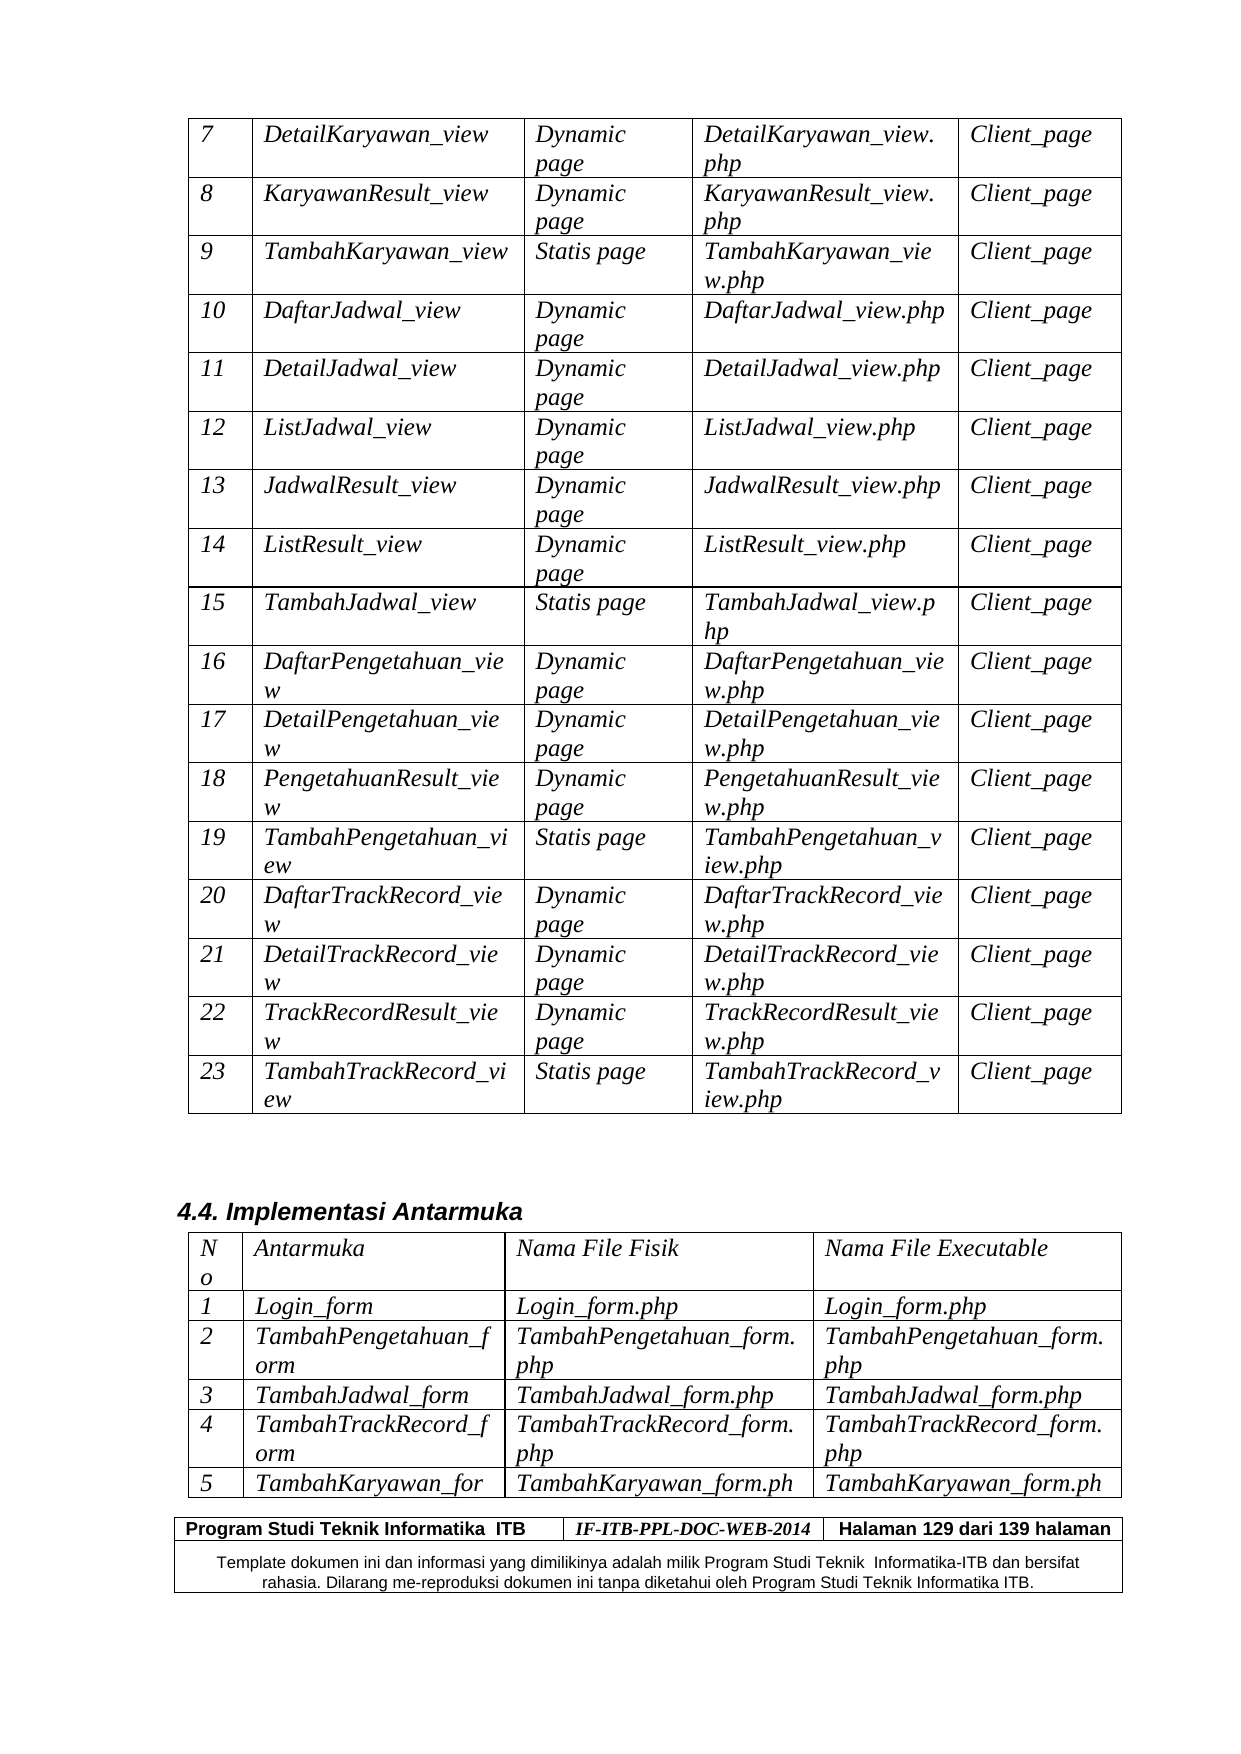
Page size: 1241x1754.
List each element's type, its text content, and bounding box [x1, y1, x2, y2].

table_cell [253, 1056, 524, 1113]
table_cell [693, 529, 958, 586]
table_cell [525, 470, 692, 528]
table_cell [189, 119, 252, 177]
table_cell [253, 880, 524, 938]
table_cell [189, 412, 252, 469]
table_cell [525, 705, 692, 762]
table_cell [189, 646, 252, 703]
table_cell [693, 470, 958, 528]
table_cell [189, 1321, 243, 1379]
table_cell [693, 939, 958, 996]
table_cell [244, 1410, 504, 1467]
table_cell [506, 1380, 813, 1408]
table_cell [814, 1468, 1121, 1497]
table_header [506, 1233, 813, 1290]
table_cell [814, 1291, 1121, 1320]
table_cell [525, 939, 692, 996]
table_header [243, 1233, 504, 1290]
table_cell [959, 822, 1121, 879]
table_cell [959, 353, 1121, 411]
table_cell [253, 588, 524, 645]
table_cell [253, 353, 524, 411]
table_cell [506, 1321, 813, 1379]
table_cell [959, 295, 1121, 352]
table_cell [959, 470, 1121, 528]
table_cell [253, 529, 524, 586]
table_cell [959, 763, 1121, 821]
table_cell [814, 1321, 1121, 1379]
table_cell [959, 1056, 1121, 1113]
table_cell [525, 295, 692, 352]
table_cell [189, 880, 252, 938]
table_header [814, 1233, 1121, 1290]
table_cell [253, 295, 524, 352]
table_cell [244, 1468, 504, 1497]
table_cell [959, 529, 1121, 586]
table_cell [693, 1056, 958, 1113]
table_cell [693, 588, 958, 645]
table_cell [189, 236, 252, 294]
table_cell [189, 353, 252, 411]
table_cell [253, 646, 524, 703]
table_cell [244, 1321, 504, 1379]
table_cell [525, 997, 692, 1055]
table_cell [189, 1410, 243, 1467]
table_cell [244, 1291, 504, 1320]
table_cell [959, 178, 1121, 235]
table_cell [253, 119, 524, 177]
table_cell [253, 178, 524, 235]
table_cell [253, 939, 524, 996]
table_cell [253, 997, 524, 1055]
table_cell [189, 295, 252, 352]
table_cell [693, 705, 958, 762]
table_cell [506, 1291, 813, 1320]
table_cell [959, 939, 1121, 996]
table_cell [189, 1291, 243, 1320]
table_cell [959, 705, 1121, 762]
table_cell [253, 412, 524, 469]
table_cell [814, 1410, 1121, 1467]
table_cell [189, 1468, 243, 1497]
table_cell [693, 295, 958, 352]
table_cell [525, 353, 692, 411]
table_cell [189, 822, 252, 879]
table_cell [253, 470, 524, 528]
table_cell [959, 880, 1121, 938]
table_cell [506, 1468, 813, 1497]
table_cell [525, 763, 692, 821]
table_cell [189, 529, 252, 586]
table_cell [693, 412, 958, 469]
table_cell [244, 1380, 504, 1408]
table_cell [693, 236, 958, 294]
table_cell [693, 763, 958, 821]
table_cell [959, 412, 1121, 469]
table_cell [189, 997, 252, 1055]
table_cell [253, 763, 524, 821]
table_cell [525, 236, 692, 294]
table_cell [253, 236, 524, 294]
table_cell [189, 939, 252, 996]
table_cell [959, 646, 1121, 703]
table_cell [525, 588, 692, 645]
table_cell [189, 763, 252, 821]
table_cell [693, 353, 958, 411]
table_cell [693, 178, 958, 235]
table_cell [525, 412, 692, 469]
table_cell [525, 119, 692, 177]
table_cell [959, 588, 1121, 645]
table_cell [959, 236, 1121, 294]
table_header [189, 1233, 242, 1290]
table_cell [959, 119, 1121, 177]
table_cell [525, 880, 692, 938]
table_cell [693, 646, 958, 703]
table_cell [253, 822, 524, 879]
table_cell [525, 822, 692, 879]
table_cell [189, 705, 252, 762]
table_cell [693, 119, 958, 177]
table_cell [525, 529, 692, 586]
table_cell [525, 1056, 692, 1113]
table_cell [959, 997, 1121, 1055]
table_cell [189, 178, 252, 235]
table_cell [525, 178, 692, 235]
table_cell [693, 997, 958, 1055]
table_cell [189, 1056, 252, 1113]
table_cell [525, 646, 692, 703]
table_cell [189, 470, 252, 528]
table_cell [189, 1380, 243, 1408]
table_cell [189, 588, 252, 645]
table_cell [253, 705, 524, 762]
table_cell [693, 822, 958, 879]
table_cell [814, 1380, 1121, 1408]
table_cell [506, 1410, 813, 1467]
subtitle 4.4. Implementasi Antarmuka [177, 1197, 1122, 1226]
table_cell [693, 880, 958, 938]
